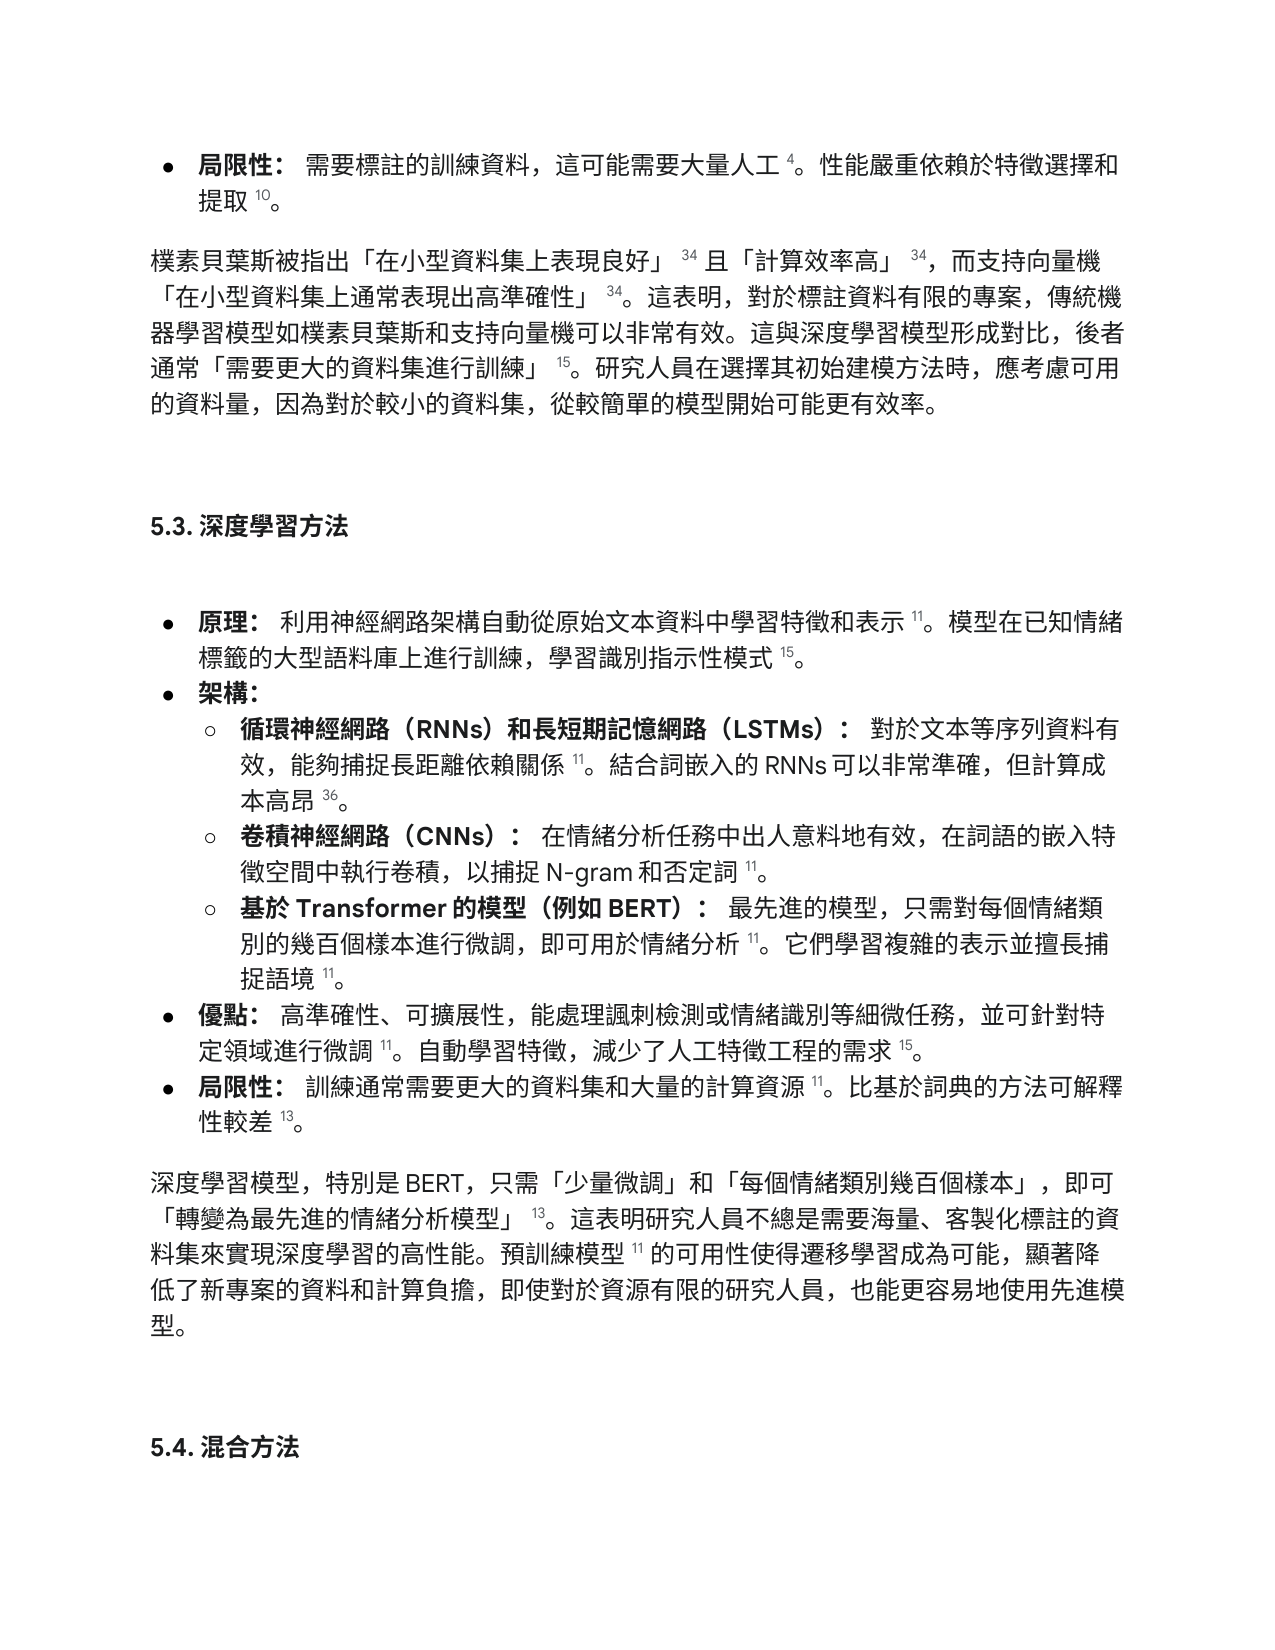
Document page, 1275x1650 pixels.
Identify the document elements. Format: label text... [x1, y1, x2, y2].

list 基於Transformer的模型（例如BERT）： 最先進的模型，只需對每個情緒類別的幾百個樣本進行微調，即可用於情緒分析 11。它們學習複雜的表示並擅長捕捉語境 11。 [203, 893, 1125, 996]
list 循環神經網路（RNNs）和長短期記憶網路（LSTMs）： 對於文本等序列資料有效，能夠捕捉長距離依賴關係 11。結合詞嵌入的RNNs可以非常準確，但計算成本高昂 36。 [203, 714, 1125, 817]
list 局限性： 訓練通常需要更大的資料集和大量的計算資源 11。比基於詞典的方法可解釋性較差 13。 [161, 1072, 1125, 1139]
list 優點： 高準確性、可擴展性，能處理諷刺檢測或情緒識別等細微任務，並可針對特定領域進行微調 11。自動學習特徵，減少了人工特徵工程的需求 15。 [161, 1000, 1125, 1067]
list 卷積神經網路（CNNs）： 在情緒分析任務中出人意料地有效，在詞語的嵌入特徵空間中執行卷積，以捕捉N-gram和否定詞 11。 [203, 822, 1125, 889]
list 架構： [161, 679, 1125, 710]
subtitle 5.4. 混合方法 [150, 1433, 1125, 1464]
list 原理： 利用神經網路架構自動從原始文本資料中學習特徵和表示 11。模型在已知情緒標籤的大型語料庫上進行訓練，學習識別指示性模式 15。 [161, 607, 1125, 674]
text 深度學習模型，特別是BERT，只需「少量微調」和「每個情緒類別幾百個樣本」，即可「轉變為最先進的情緒分析模型」 13。這表明研究人員不總是需要海量、客製化標註的資料集來實現深度學習的高性能。預訓練模型 11 的可用性使得遷移學習成為可能，顯著降低了新專案的資料和計算負擔，即使對於資源有限的研究人員，也能更容易地使用先進模型。 [150, 1168, 1125, 1342]
subtitle 5.3. 深度學習方法 [150, 511, 1125, 542]
text 樸素貝葉斯被指出「在小型資料集上表現良好」 34 且「計算效率高」 34，而支持向量機「在小型資料集上通常表現出高準確性」 34。這表明，對於標註資料有限的專案，傳統機器學習模型如樸素貝葉斯和支持向量機可以非常有效。這與深度學習模型形成對比，後者通常「需要更大的資料集進行訓練」 15。研究人員在選擇其初始建模方法時，應考慮可用的資料量，因為對於較小的資料集，從較簡單的模型開始可能更有效率。 [150, 246, 1125, 421]
list 局限性： 需要標註的訓練資料，這可能需要大量人工 4。性能嚴重依賴於特徵選擇和提取 10。 [161, 150, 1125, 217]
